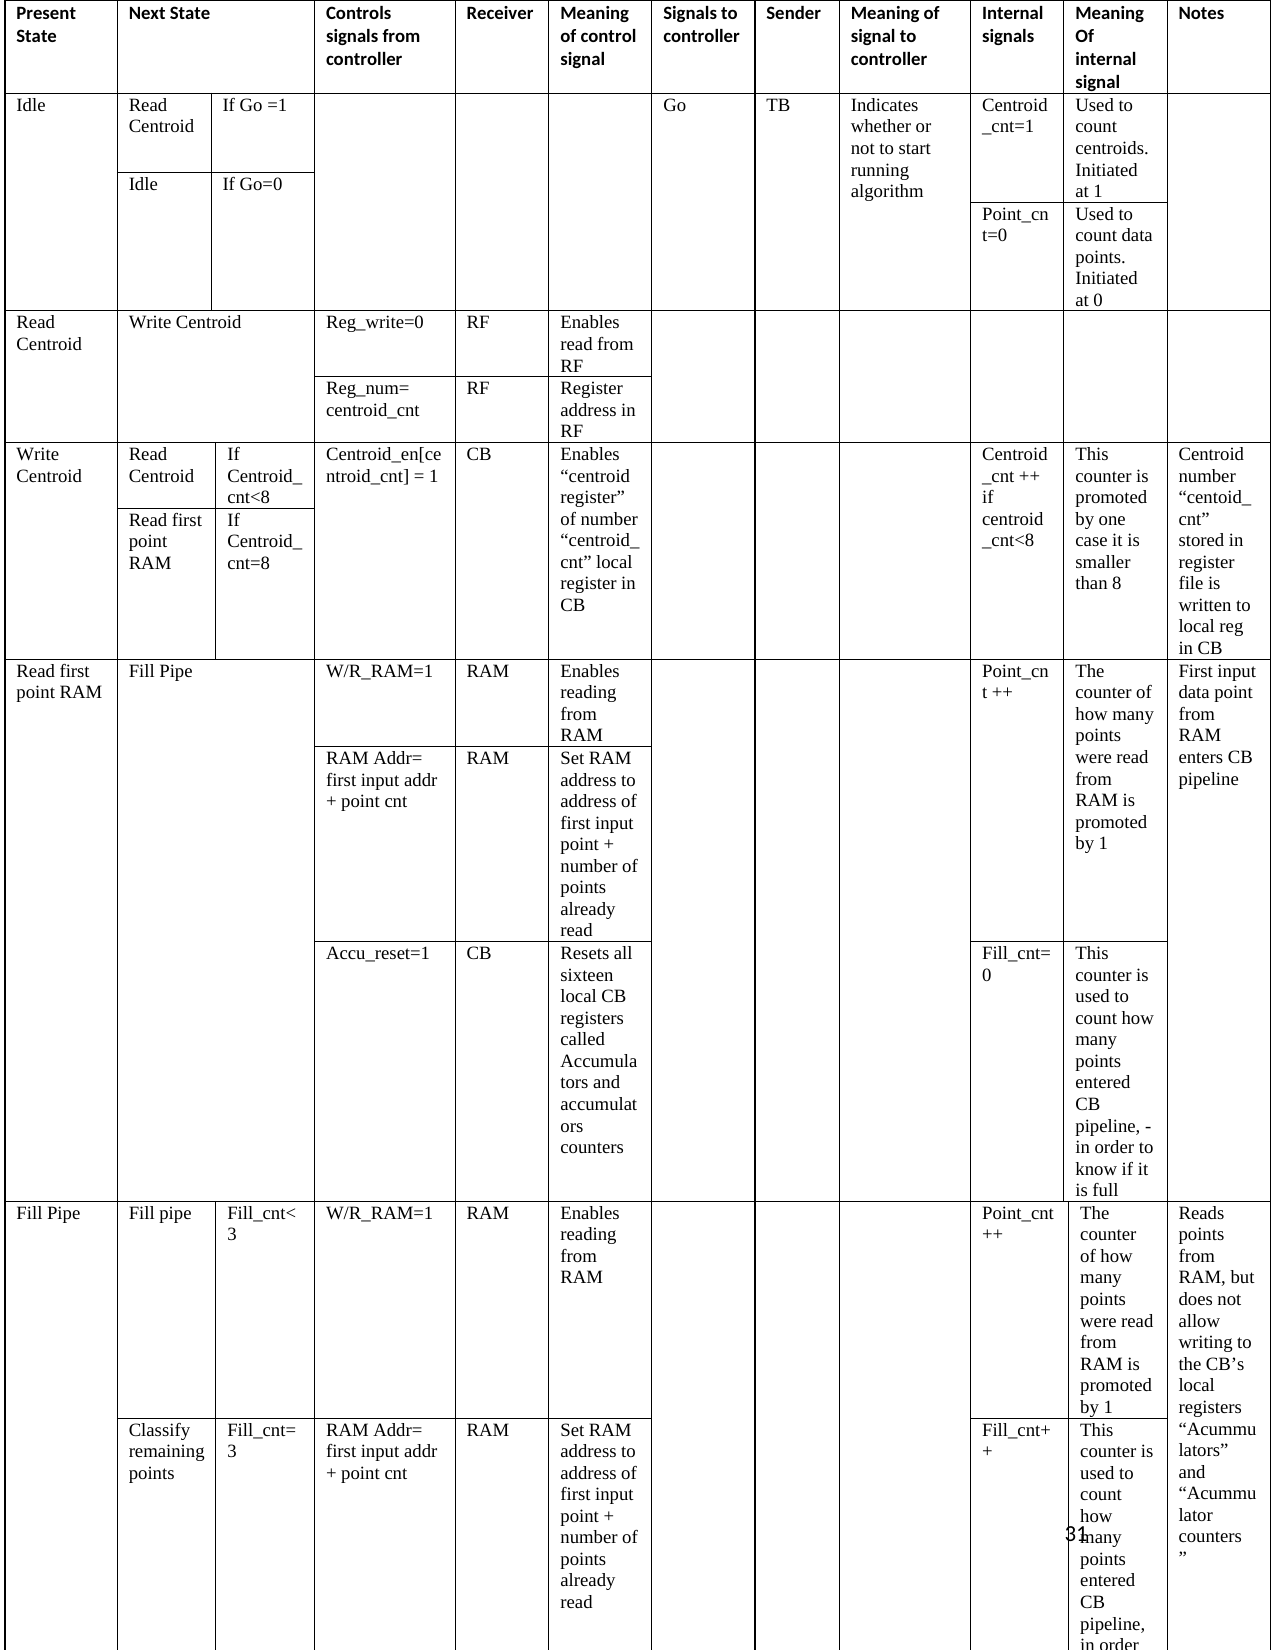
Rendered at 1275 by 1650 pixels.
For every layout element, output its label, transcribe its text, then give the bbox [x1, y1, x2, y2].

table_cell This counter is used to count how many points entered CB pipeline, in order to know if it is full [1064, 942, 1167, 1201]
table_cell RAM Addr= first input addr + point cnt [315, 1419, 455, 1650]
table_cell TB [756, 94, 839, 310]
table_cell [315, 94, 455, 310]
table_cell Fill Pipe [6, 1202, 117, 1650]
table_cell [840, 443, 970, 658]
table_cell Centroid_cnt=1 [971, 94, 1063, 202]
table_cell Classify remaining points [118, 1419, 215, 1650]
table_cell [756, 443, 839, 658]
table_cell Reads points from RAM, but does not allow writing to the CB’s local registers “Acummulators” and “Acummulator counters ” [1168, 1202, 1270, 1650]
table_cell RF [456, 377, 548, 442]
table_cell First input data point from RAM enters CB pipeline [1168, 660, 1270, 1201]
table_cell [756, 1202, 839, 1650]
table_cell W/R_RAM=1 [315, 1202, 455, 1417]
table_cell [1168, 311, 1270, 442]
table_cell Idle [118, 173, 211, 310]
table_cell Set RAM address to address of first input point + number of points already read [549, 1419, 651, 1650]
table_cell Centroid number “centoid_cnt” stored in register file is written to local reg in CB [1168, 443, 1270, 658]
table_cell [756, 311, 839, 442]
table_cell [652, 660, 754, 1201]
table_cell Centroid_en[centroid_cnt] = 1 [315, 443, 455, 658]
table_cell RAM [456, 747, 548, 941]
table_cell [549, 94, 651, 310]
table_cell Read Centroid [118, 94, 211, 172]
table_cell Fill_cnt=3 [216, 1419, 314, 1650]
table_cell Reg_write=0 [315, 311, 455, 376]
table_cell Register address in RF [549, 377, 651, 442]
table_cell Point_cnt ++ [971, 660, 1063, 941]
table_cell Centroid_cnt ++ if centroid_cnt<8 [971, 443, 1063, 658]
table_cell This counter is promoted by one case it is smaller than 8 [1064, 443, 1167, 658]
table_cell Go [652, 94, 754, 310]
table_cell Fill Pipe [118, 660, 314, 1201]
table_cell Used to count data points. Initiated at 0 [1064, 203, 1167, 310]
table_cell If Centroid_cnt=8 [216, 509, 314, 658]
table_header Next State [118, 1, 314, 93]
table_cell CB [456, 443, 548, 658]
table_cell [1168, 94, 1270, 310]
table_cell Point_cnt=0 [971, 203, 1063, 310]
table_cell Point_cnt ++ [971, 1202, 1068, 1417]
table_cell If Go=0 [212, 173, 314, 310]
table_header Meaning of signal to controller [840, 1, 970, 93]
table_cell [840, 660, 970, 1201]
table_cell [652, 1202, 754, 1650]
table_header Internal signals [971, 1, 1063, 93]
table_header Controls signals from controller [315, 1, 455, 93]
table_cell Read first point RAM [118, 509, 215, 658]
table_cell Enables reading from RAM [549, 1202, 651, 1417]
table_cell RAM [456, 660, 548, 746]
table_cell [456, 94, 548, 310]
table_cell Reg_num= centroid_cnt [315, 377, 455, 442]
table_cell The counter of how many points were read from RAM is promoted by 1 [1064, 660, 1167, 941]
table_cell [840, 1202, 970, 1650]
table_cell Idle [6, 94, 117, 310]
table_cell Write Centroid [6, 443, 117, 658]
table_cell Enables read from RF [549, 311, 651, 376]
table_cell [652, 443, 754, 658]
table_cell Enables reading from RAM [549, 660, 651, 746]
table_header Present State [6, 1, 117, 93]
table_cell Write Centroid [118, 311, 314, 442]
table_header Notes [1168, 1, 1270, 93]
table_cell If Go =1 [212, 94, 314, 172]
table_cell RAM [456, 1419, 548, 1650]
table_cell [840, 311, 970, 442]
table_cell Read Centroid [6, 311, 117, 442]
table_cell The counter of how many points were read from RAM is promoted by 1 [1069, 1202, 1167, 1417]
table_cell Fill_cnt++ [971, 1419, 1068, 1650]
table_cell [756, 660, 839, 1201]
table_cell Read first point RAM [6, 660, 117, 1201]
table_cell [971, 311, 1063, 442]
table_cell Read Centroid [118, 443, 215, 508]
table_cell Enables “centroid register” of number “centroid_cnt” local register in CB [549, 443, 651, 658]
table_cell CB [456, 942, 548, 1201]
table_cell Set RAM address to address of first input point + number of points already read [549, 747, 651, 941]
table_cell RAM Addr= first input addr + point cnt [315, 747, 455, 941]
table_cell This counter is used to count how many points entered CB pipeline, in order to know if it is full [1069, 1419, 1167, 1650]
table_cell Resets all sixteen local CB registers called Accumulators and accumulators counters [549, 942, 651, 1201]
table_header Sender [756, 1, 839, 93]
table_cell [652, 311, 754, 442]
table_header Meaning Of internal signal [1064, 1, 1167, 93]
table_header Signals to controller [652, 1, 754, 93]
table_cell Indicates whether or not to start running algorithm [840, 94, 970, 310]
table_cell Fill pipe [118, 1202, 215, 1417]
table_cell Accu_reset=1 [315, 942, 455, 1201]
table_cell If Centroid_cnt<8 [216, 443, 314, 508]
table_header Meaning of control signal [549, 1, 651, 93]
table_cell Used to count centroids. Initiated at 1 [1064, 94, 1167, 202]
table_cell Fill_cnt<3 [216, 1202, 314, 1417]
table_cell [1064, 311, 1167, 442]
table_cell Fill_cnt=0 [971, 942, 1063, 1201]
table_cell RF [456, 311, 548, 376]
table_header Receiver [456, 1, 548, 93]
table_cell W/R_RAM=1 [315, 660, 455, 746]
table_cell RAM [456, 1202, 548, 1417]
